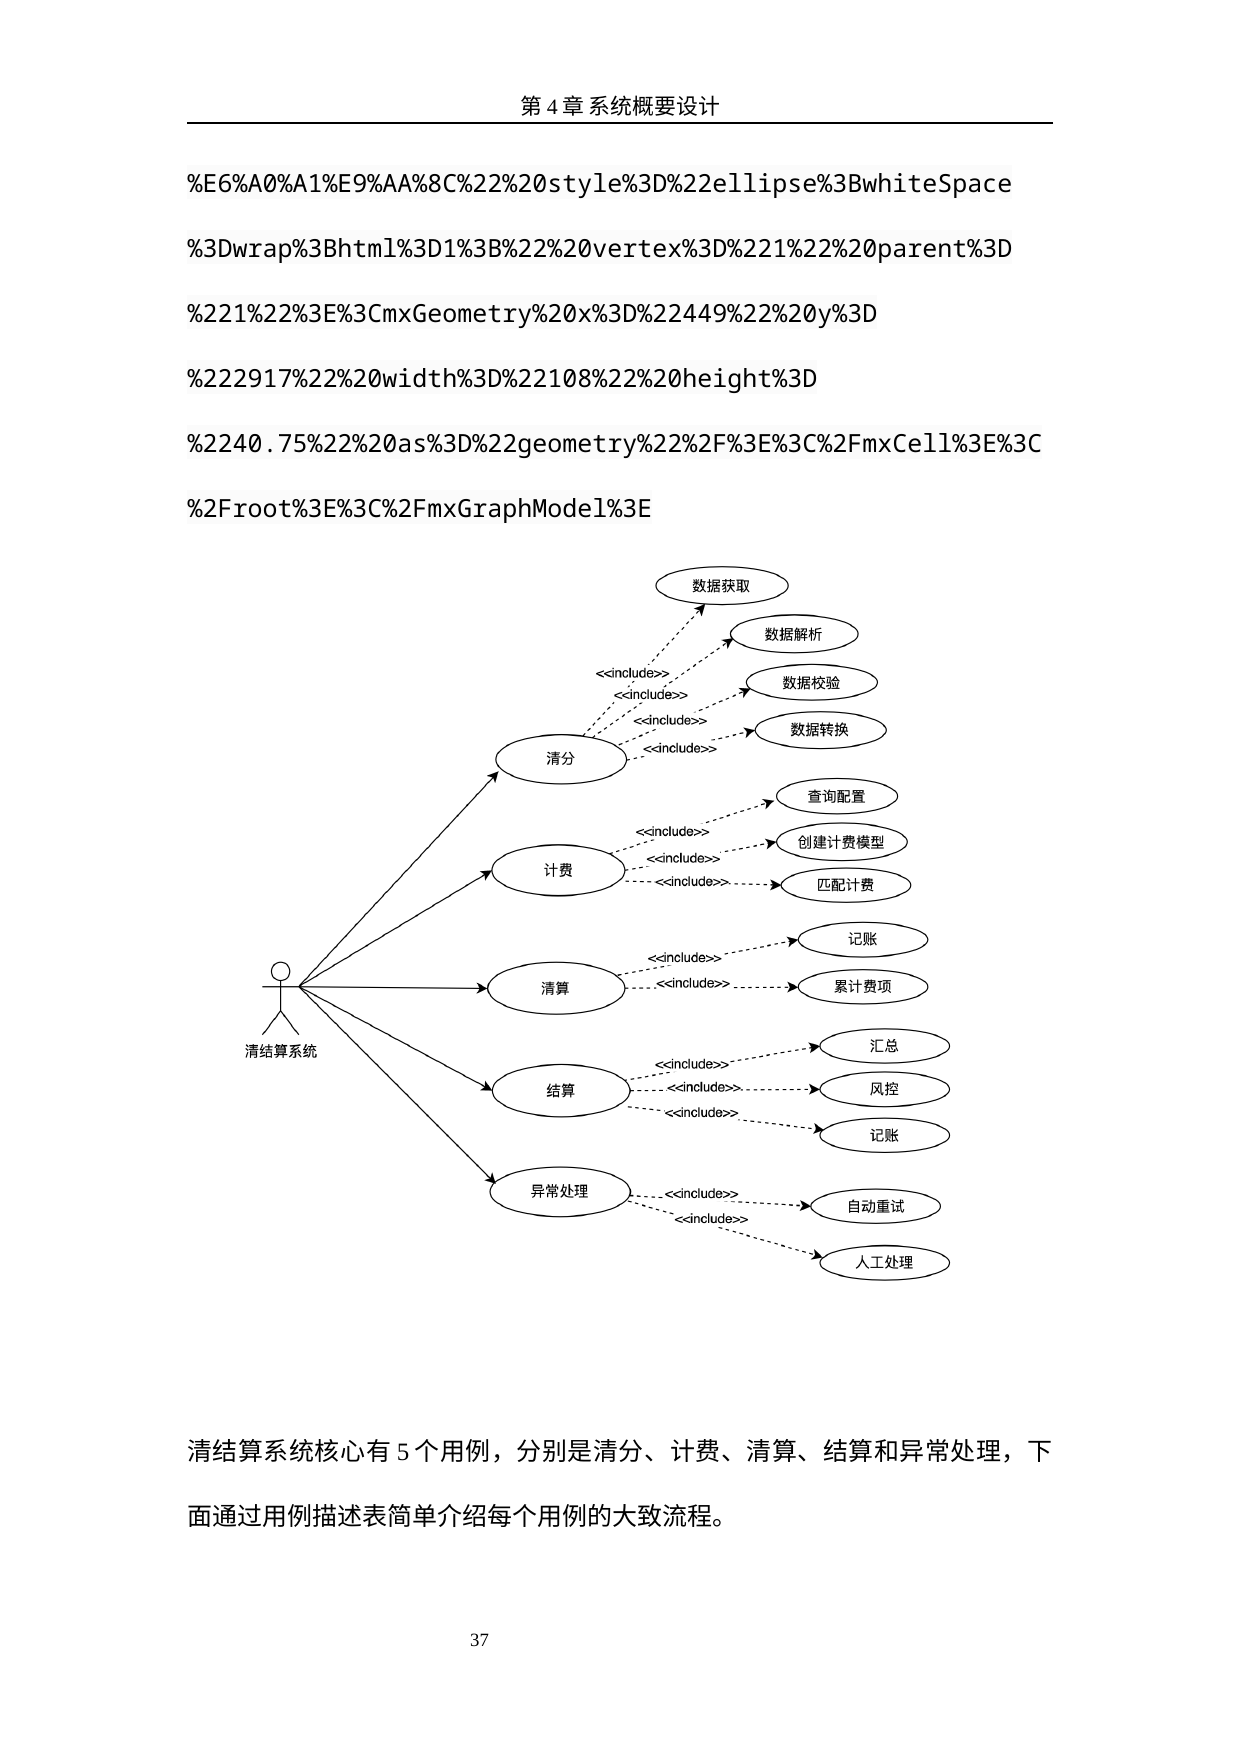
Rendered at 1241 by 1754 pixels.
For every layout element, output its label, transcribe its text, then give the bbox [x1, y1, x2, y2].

picture [224, 556, 1016, 1295]
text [187, 150, 1053, 540]
list 清结算系统核心有5个用例，分别是清分、计费、清算、结算和异常处理，下面通过用例描述表简单介绍每个用例的大致流程。 [187, 1417, 1053, 1547]
